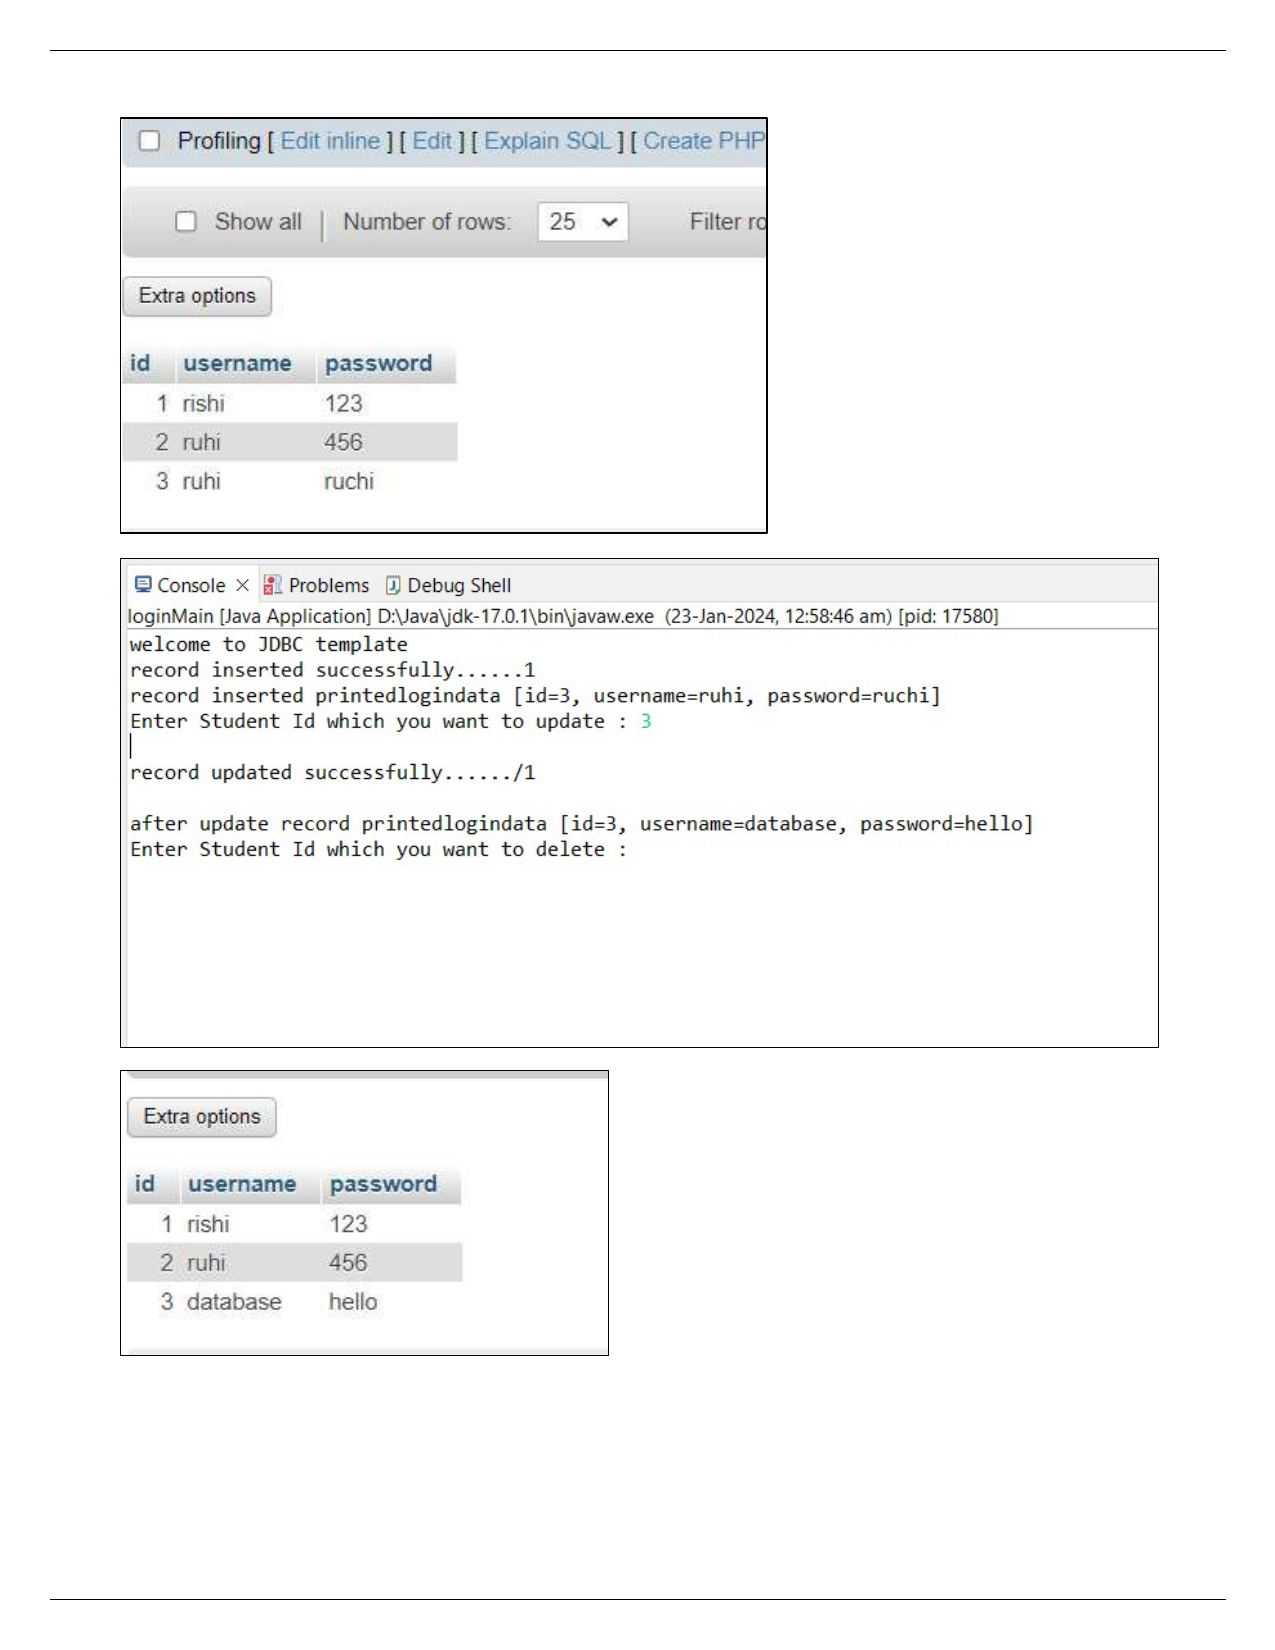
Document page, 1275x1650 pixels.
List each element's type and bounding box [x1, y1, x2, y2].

picture [121, 1071, 608, 1355]
picture [121, 559, 1158, 1047]
picture [121, 119, 766, 532]
